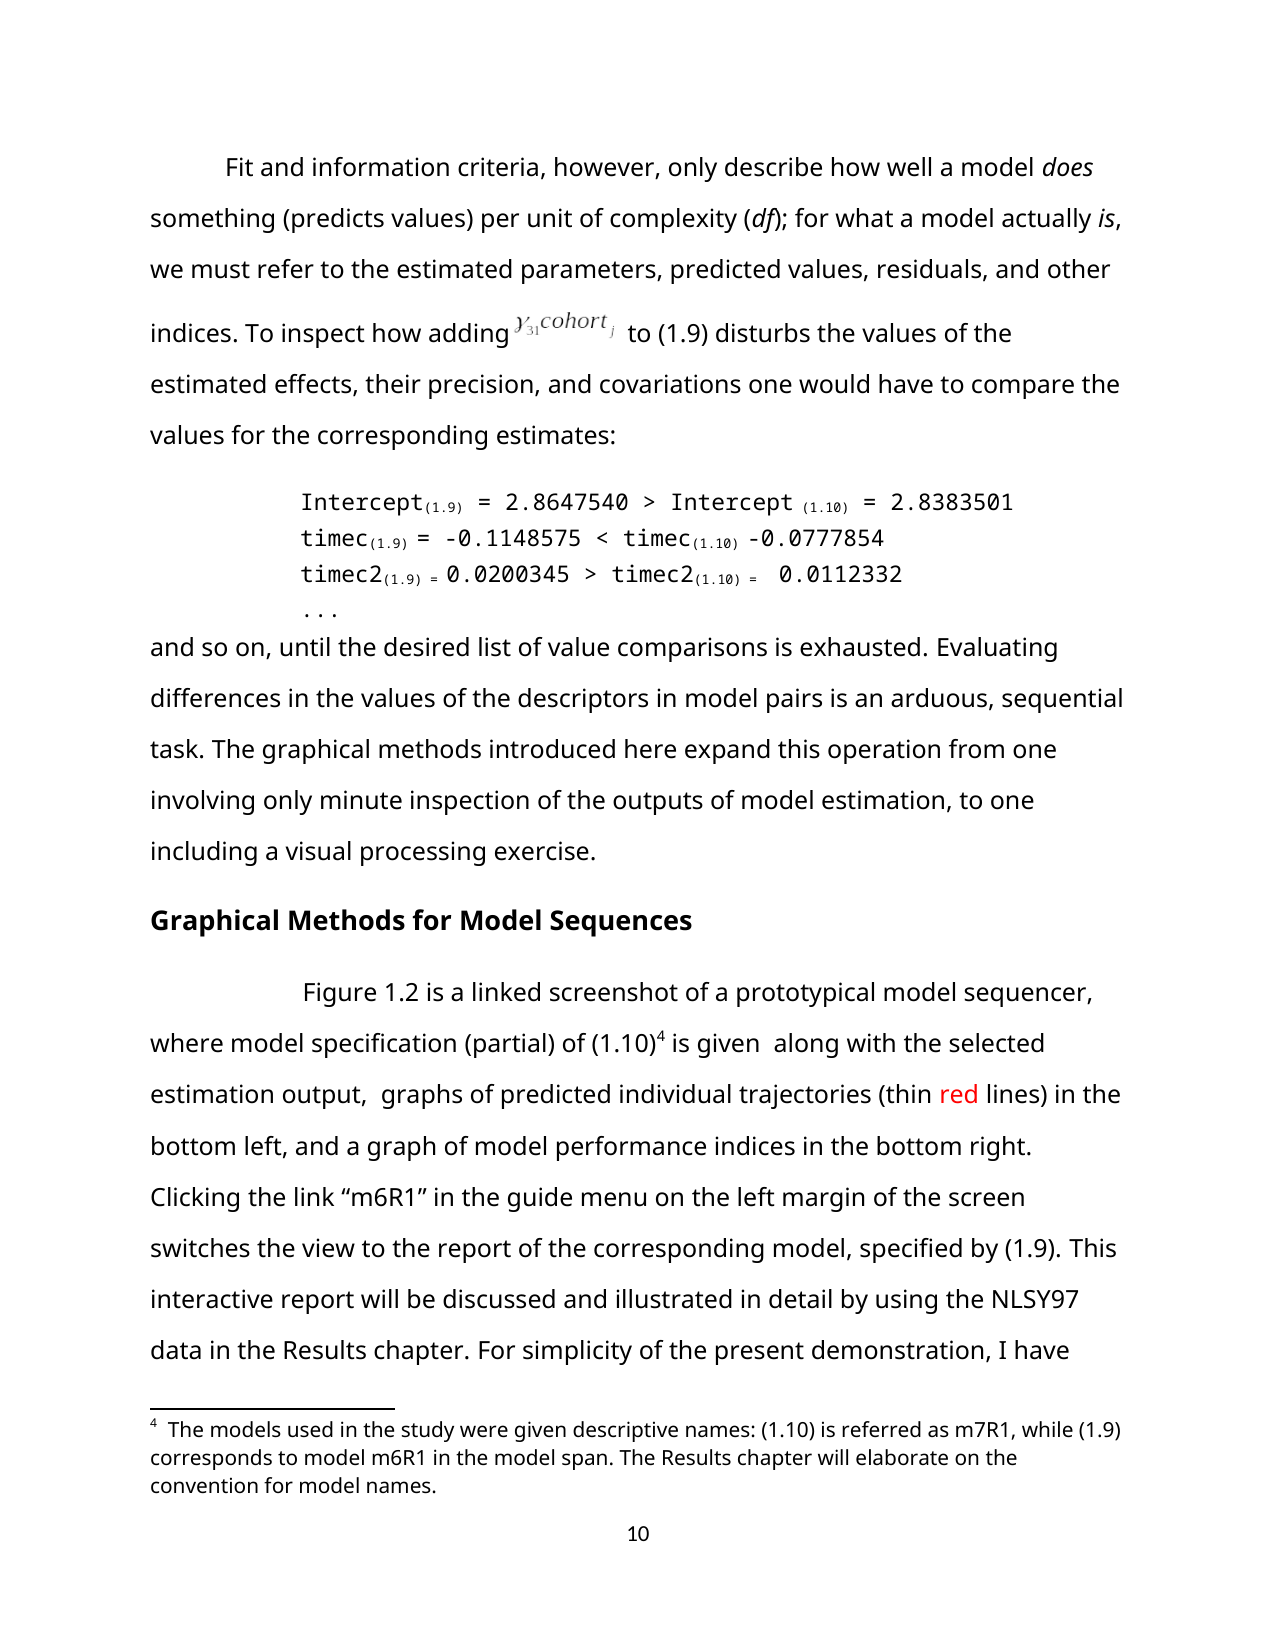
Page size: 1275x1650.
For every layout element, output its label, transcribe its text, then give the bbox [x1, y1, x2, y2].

text ... [300, 593, 1125, 625]
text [150, 975, 1125, 1366]
text Fit and information criteria, however, only describe how well a model does something (predicts values) per unit of complexity (df); for what a model actually is, we must refer to the estimated parameters, predicted values, residuals, and other indices. To inspect how adding to (1.9) disturbs the values of the estimated effects, their precision, and covariations one would have to compare the values for the corresponding estimates: [150, 150, 1125, 452]
text timec2(1.9) = 0.0200345 > timec2(1.10) = 0.0112332 [300, 557, 1125, 589]
text and so on, until the desired list of value comparisons is exhausted. Evaluating differences in the values of the descriptors in model pairs is an arduous, sequential task. The graphical methods introduced here expand this operation from one involving only minute inspection of the outputs of model estimation, to one including a visual processing exercise. [150, 629, 1125, 868]
subtitle Graphical Methods for Model Sequences [150, 901, 1125, 938]
text timec(1.9) = -0.1148575 < timec(1.10) -0.0777854 [300, 522, 1125, 553]
text Intercept(1.9) = 2.8647540 > Intercept (1.10) = 2.8383501 [300, 486, 1125, 517]
